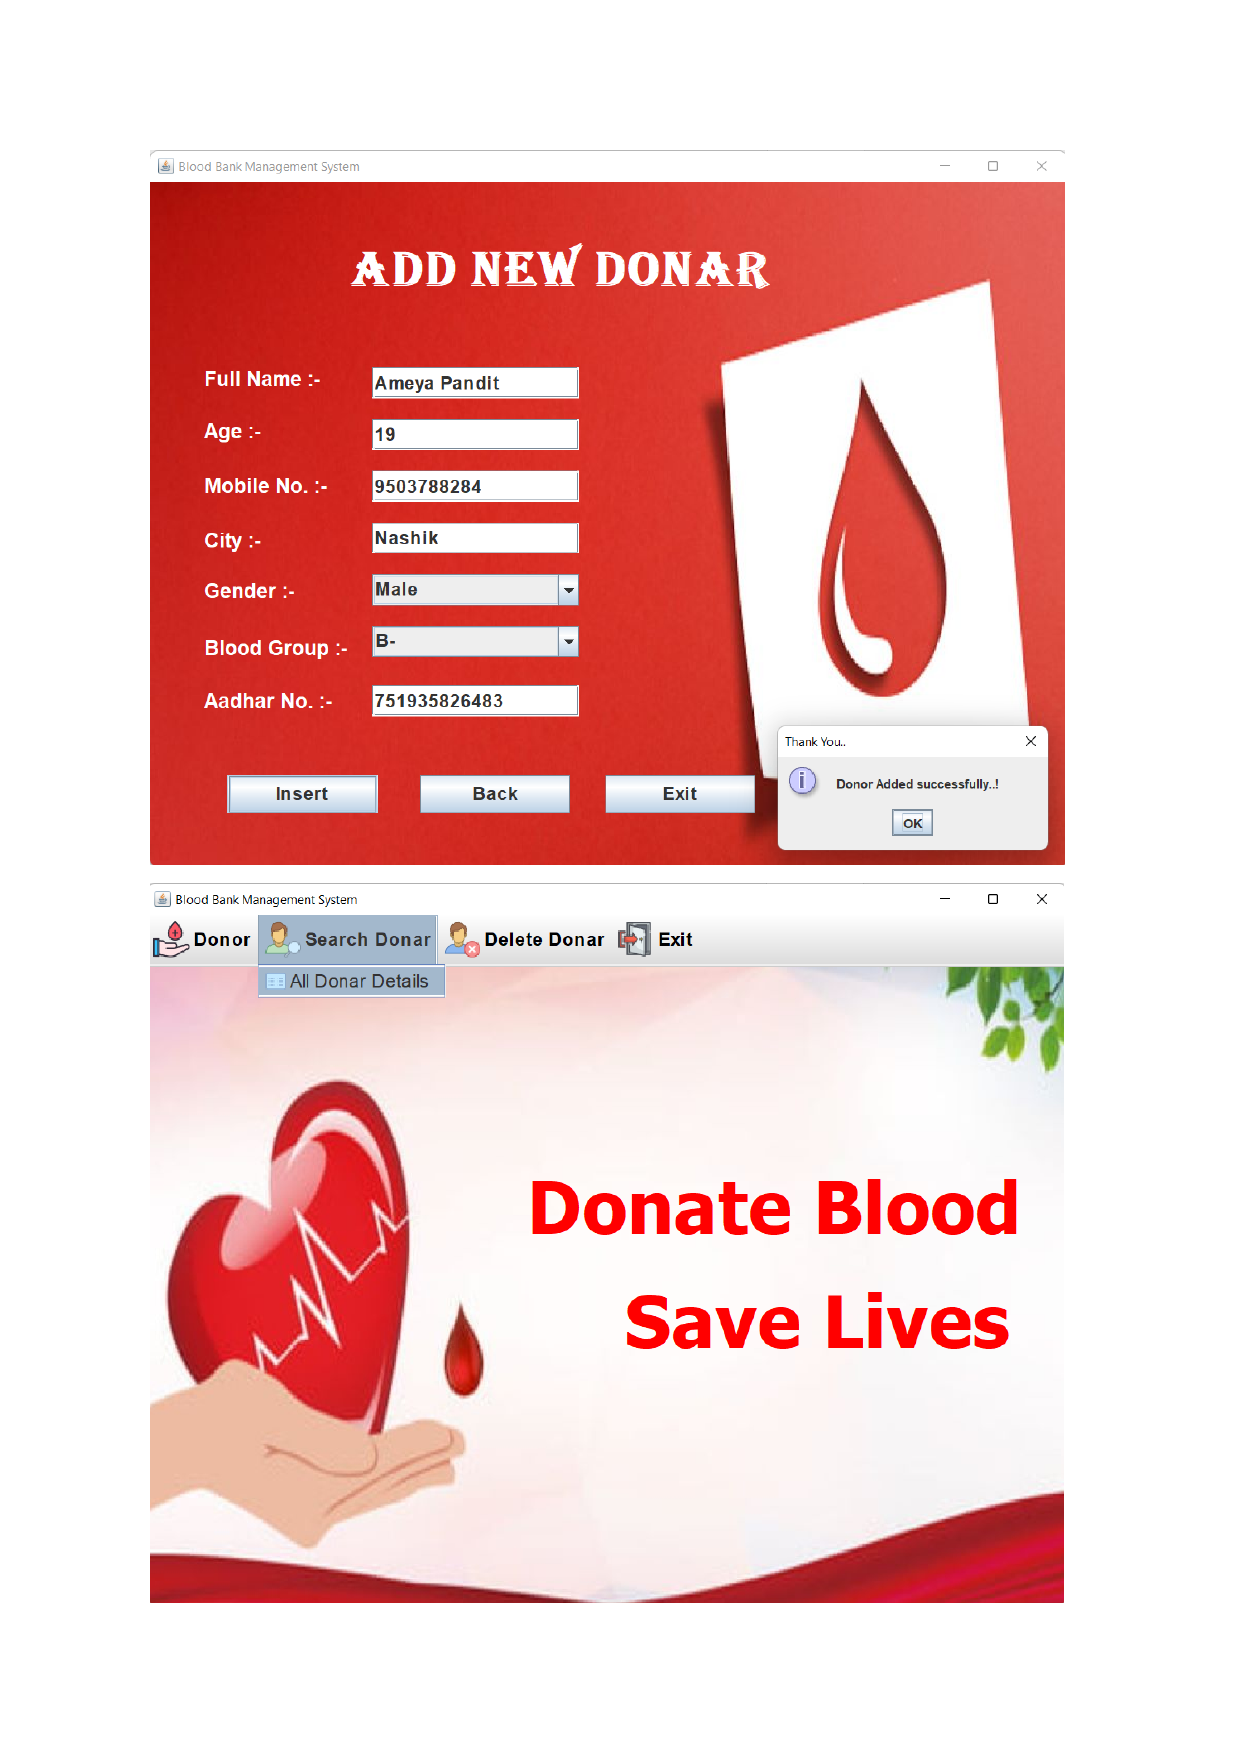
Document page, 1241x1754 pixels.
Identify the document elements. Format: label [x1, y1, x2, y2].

picture [150, 150, 1065, 865]
picture [150, 883, 1064, 1603]
